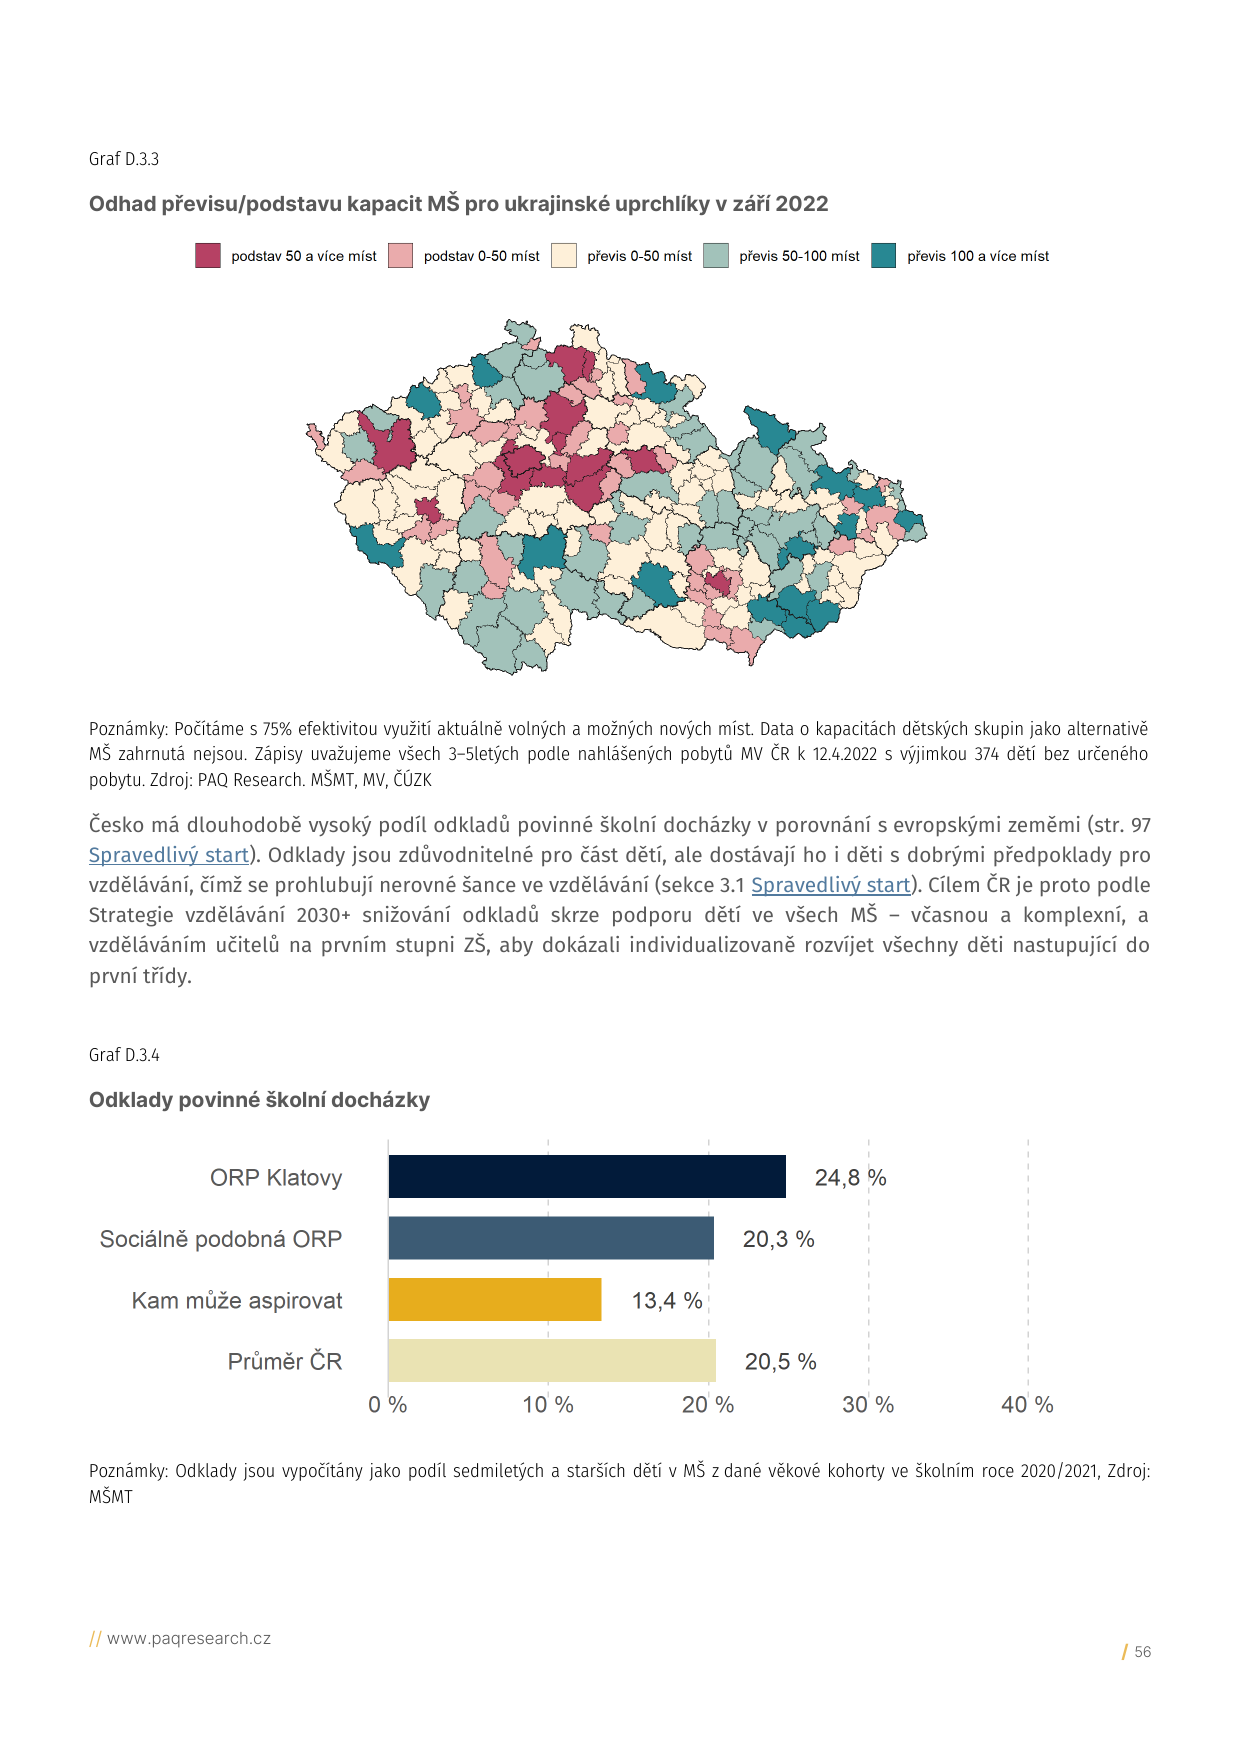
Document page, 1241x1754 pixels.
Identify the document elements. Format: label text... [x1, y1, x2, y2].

text Graf D.3.3 [89, 148, 1152, 170]
text Poznámky: Počítáme s 75% efektivitou využití aktuálně volných a možných nových míst. Data o kapacitách dětských skupin jako alternativě MŠ zahrnutá nejsou. Zápisy uvažujeme všech 3–5letých podle nahlášených pobytů MV ČR k 12.4.2022 s výjimkou 374 dětí bez určeného pobytu. Zdroj: PAQ Research. MŠMT, MV, ČÚZK [89, 717, 1152, 792]
picture [88, 1112, 1139, 1444]
picture [88, 216, 1139, 701]
text Odhad převisu/podstavu kapacit MŠ pro ukrajinské uprchlíky v září 2022 [89, 186, 1152, 216]
text Graf D.3.4 [89, 1044, 1152, 1066]
text Česko má dlouhodobě vysoký podíl odkladů povinné školní docházky v porovnání s evropskými zeměmi (str. 97 Spravedlivý start). Odklady jsou zdůvodnitelné pro část dětí, ale dostávají ho i děti s dobrými předpoklady pro vzdělávání, čímž se prohlubují nerovné šance ve vzdělávání (sekce 3.1 Spravedlivý start). Cílem ČR je proto podle Strategie vzdělávání 2030+ snižování odkladů skrze podporu dětí ve všech MŠ – včasnou a komplexní, a vzděláváním učitelů na prvním stupni ZŠ, aby dokázali individualizovaně rozvíjet všechny děti nastupující do první třídy. [89, 807, 1152, 989]
text Poznámky: Odklady jsou vypočítány jako podíl sedmiletých a starších dětí v MŠ z dané věkové kohorty ve školním roce 2020/2021, Zdroj: MŠMT [89, 1460, 1152, 1509]
text Odklady povinné školní docházky [89, 1082, 1152, 1112]
